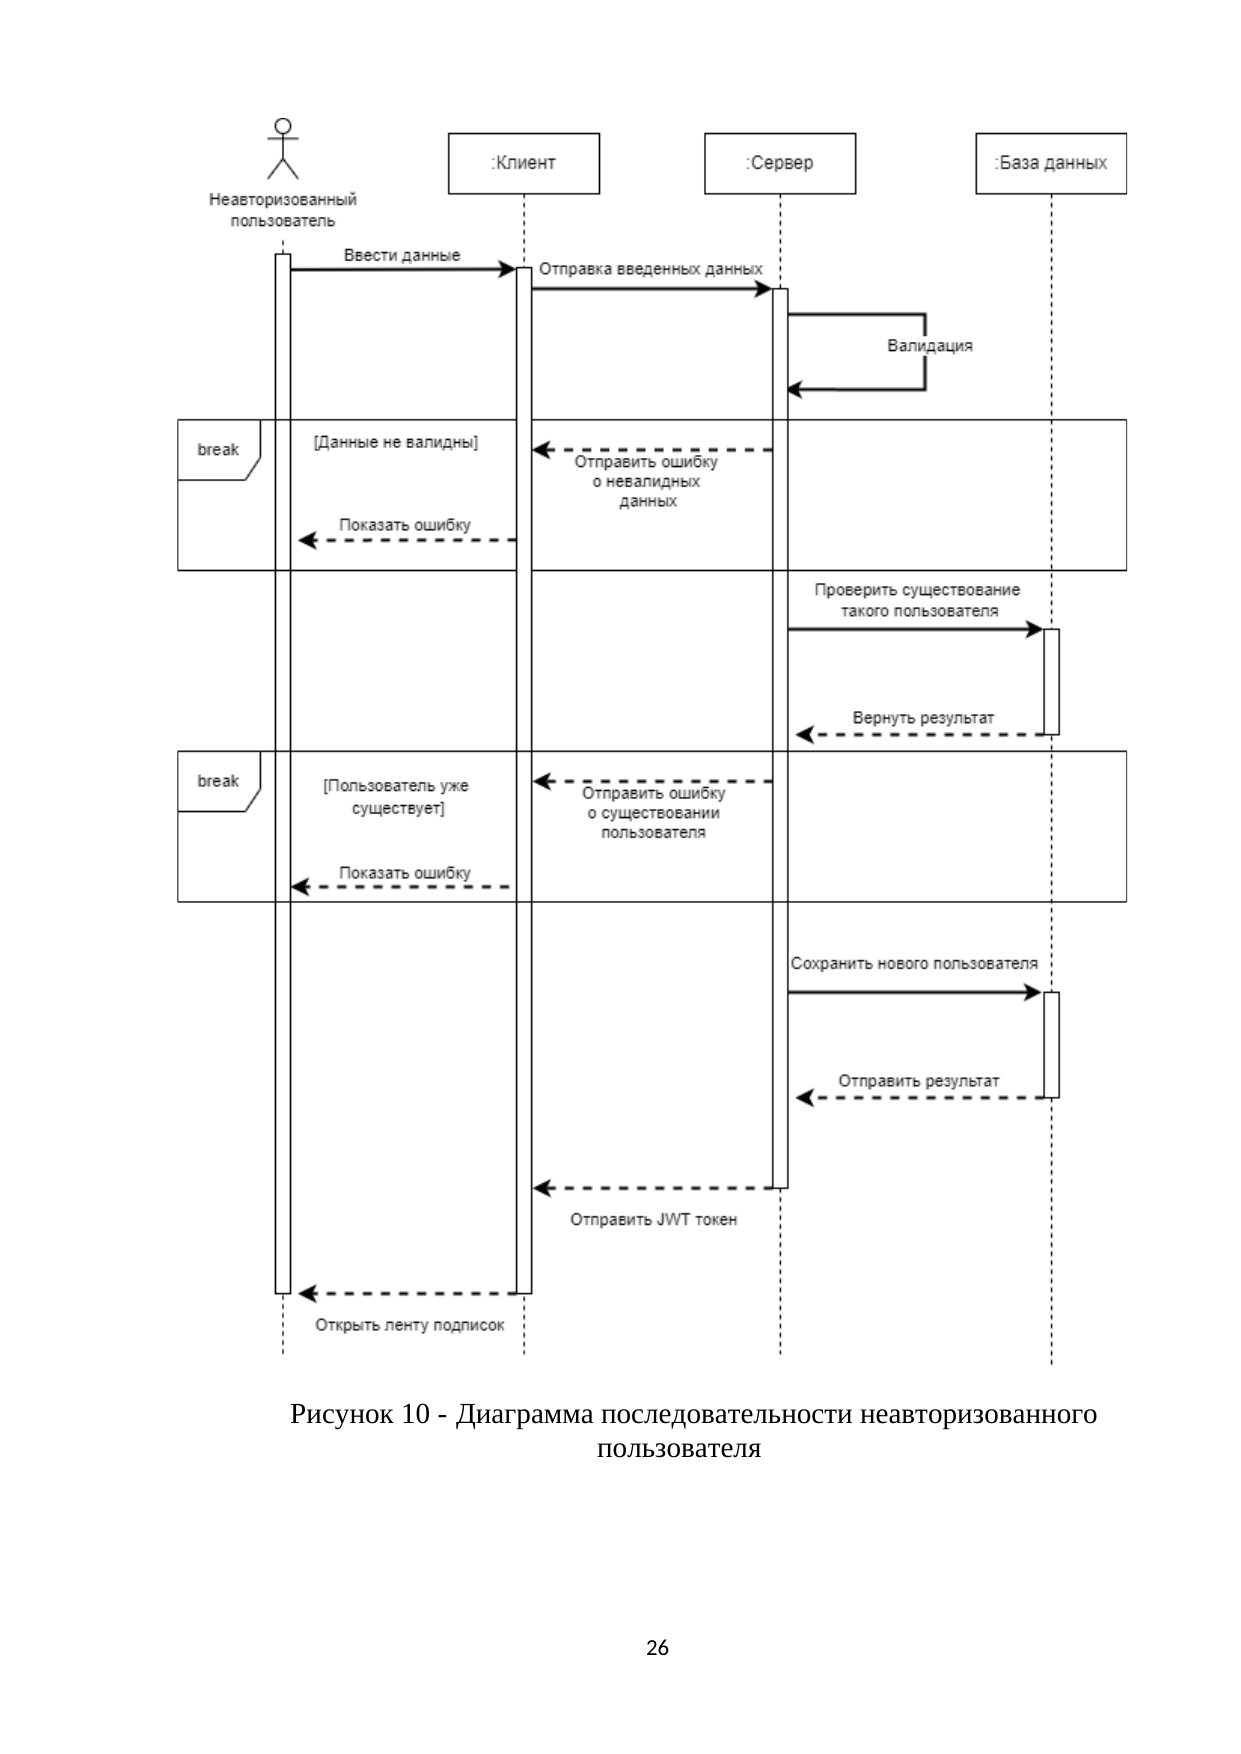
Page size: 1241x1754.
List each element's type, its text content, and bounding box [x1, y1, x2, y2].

text Диаграмма последовательности неавторизованного пользователя [207, 1396, 1152, 1497]
picture [177, 118, 1128, 1370]
